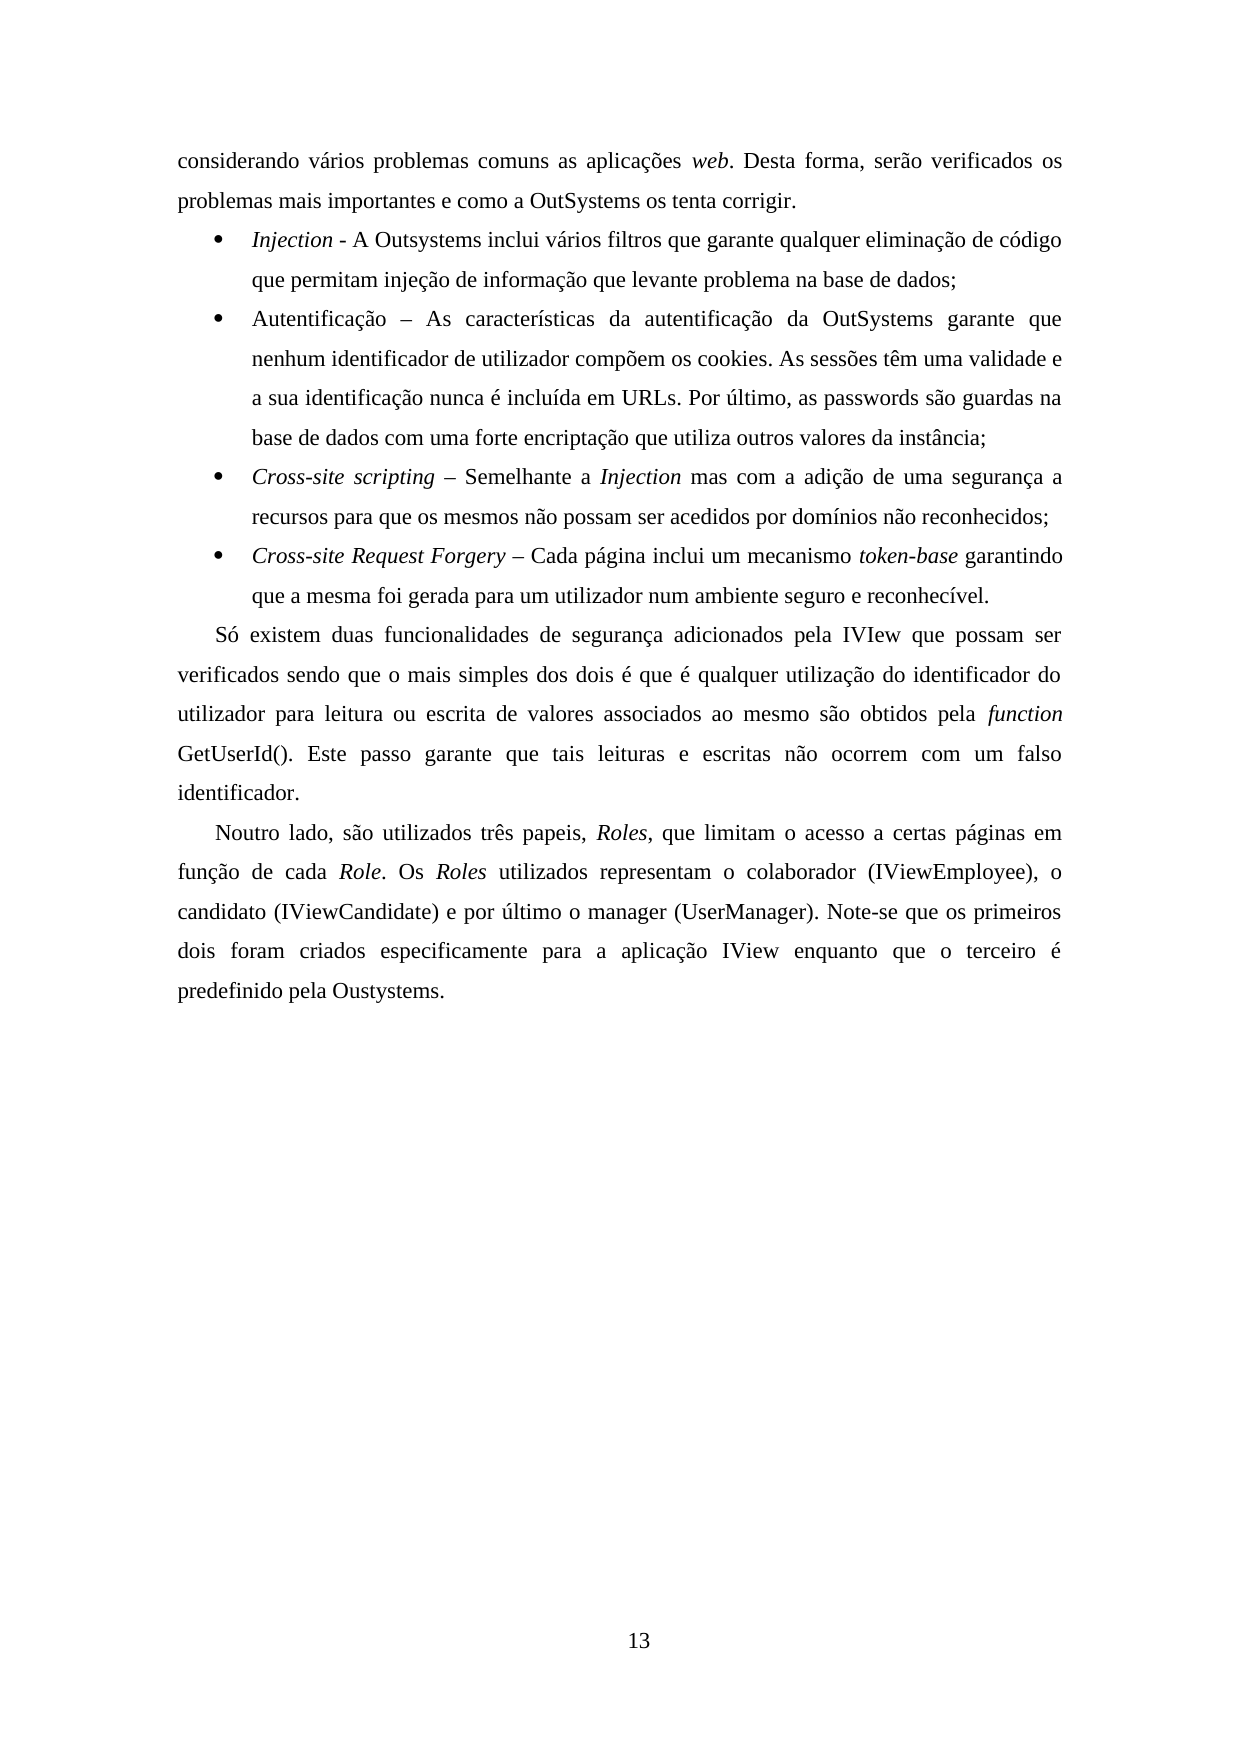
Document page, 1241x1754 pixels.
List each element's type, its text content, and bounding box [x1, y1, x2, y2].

list Cross-site scripting – Semelhante a Injection mas com a adição de uma segurança a recursos para que os mesmos não possam ser acedidos por domínios não reconhecidos; [214, 463, 1063, 529]
text Só existem duas funcionalidades de segurança adicionados pela IVIew que possam ser verificados sendo que o mais simples dos dois é que é qualquer utilização do identificador do utilizador para leitura ou escrita de valores associados ao mesmo são obtidos pela function GetUserId(). Este passo garante que tais leituras e escritas não ocorrem com um falso identificador. [177, 621, 1063, 806]
list Cross-site Request Forgery – Cada página inclui um mecanismo token-base garantindo que a mesma foi gerada para um utilizador num ambiente seguro e reconhecível. [214, 542, 1063, 608]
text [177, 148, 1063, 213]
list Injection - A Outsystems inclui vários filtros que garante qualquer eliminação de código que permitam injeção de informação que levante problema na base de dados; [214, 227, 1063, 292]
text Noutro lado, são utilizados três papeis, Roles, que limitam o acesso a certas páginas em função de cada Role. Os Roles utilizados representam o colaborador (IViewEmployee), o candidato (IViewCandidate) e por último o manager (UserManager). Note-se que os primeiros dois foram criados especificamente para a aplicação IView enquanto que o terceiro é predefinido pela Oustystems. [177, 819, 1063, 1003]
list Autentificação – As características da autentificação da OutSystems garante que nenhum identificador de utilizador compõem os cookies. As sessões têm uma validade e a sua identificação nunca é incluída em URLs. Por último, as passwords são guardas na base de dados com uma forte encriptação que utiliza outros valores da instância; [214, 306, 1063, 450]
